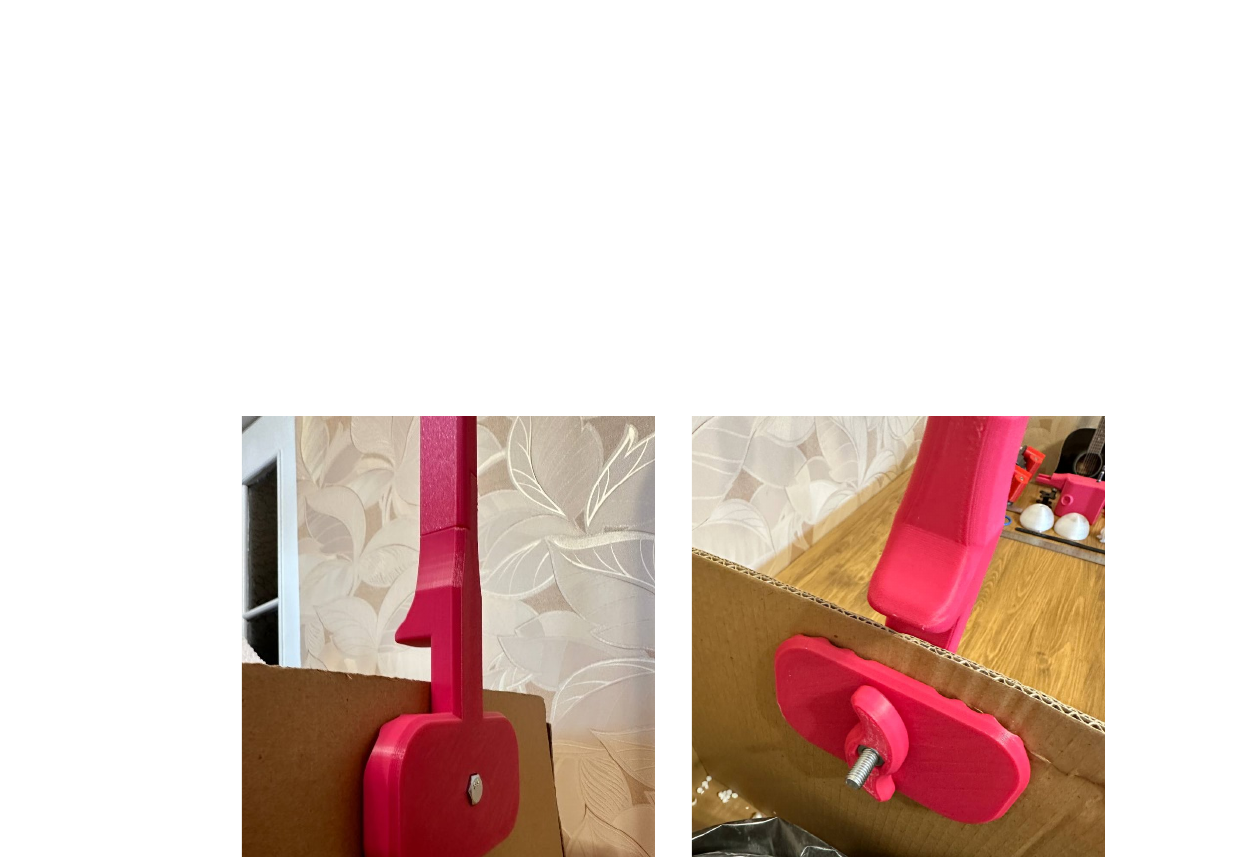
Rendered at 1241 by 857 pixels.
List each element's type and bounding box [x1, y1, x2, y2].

picture [691, 416, 1105, 857]
picture [241, 416, 655, 857]
